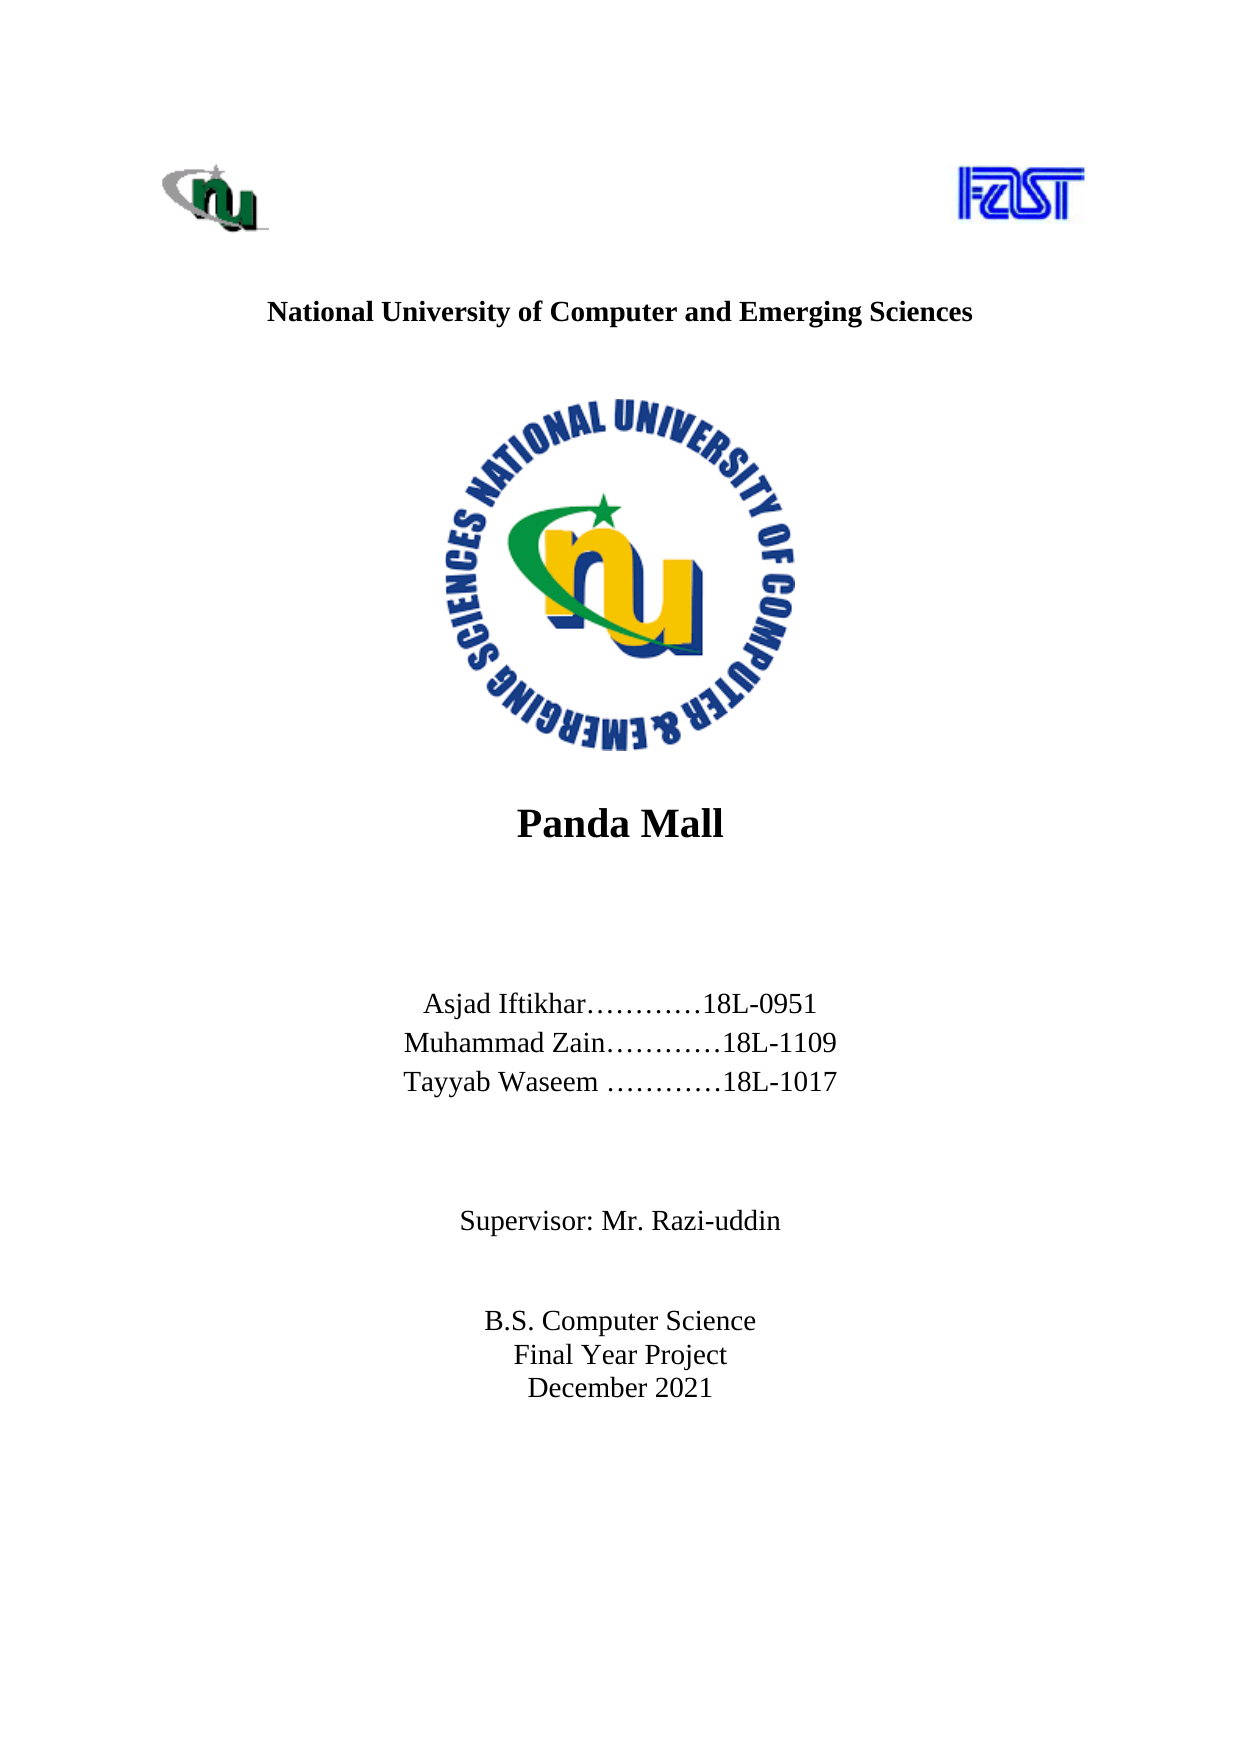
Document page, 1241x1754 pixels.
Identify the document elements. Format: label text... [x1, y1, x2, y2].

list Tayyab Waseem …………18L-1017 [150, 1064, 1090, 1097]
title Panda Mall [150, 798, 1090, 846]
text Final Year Project [150, 1337, 1090, 1371]
list Asjad Iftikhar…………18L-0951 [150, 987, 1090, 1020]
picture [949, 155, 1091, 235]
picture [445, 399, 795, 751]
picture [150, 150, 269, 246]
title National University of Computer and Emerging Sciences [150, 294, 1090, 327]
list Muhammad Zain…………18L-1109 [150, 1025, 1090, 1059]
text December 2021 [150, 1371, 1090, 1404]
text B.S. Computer Science [150, 1303, 1090, 1337]
text Supervisor: Mr. Razi-uddin [150, 1203, 1090, 1236]
